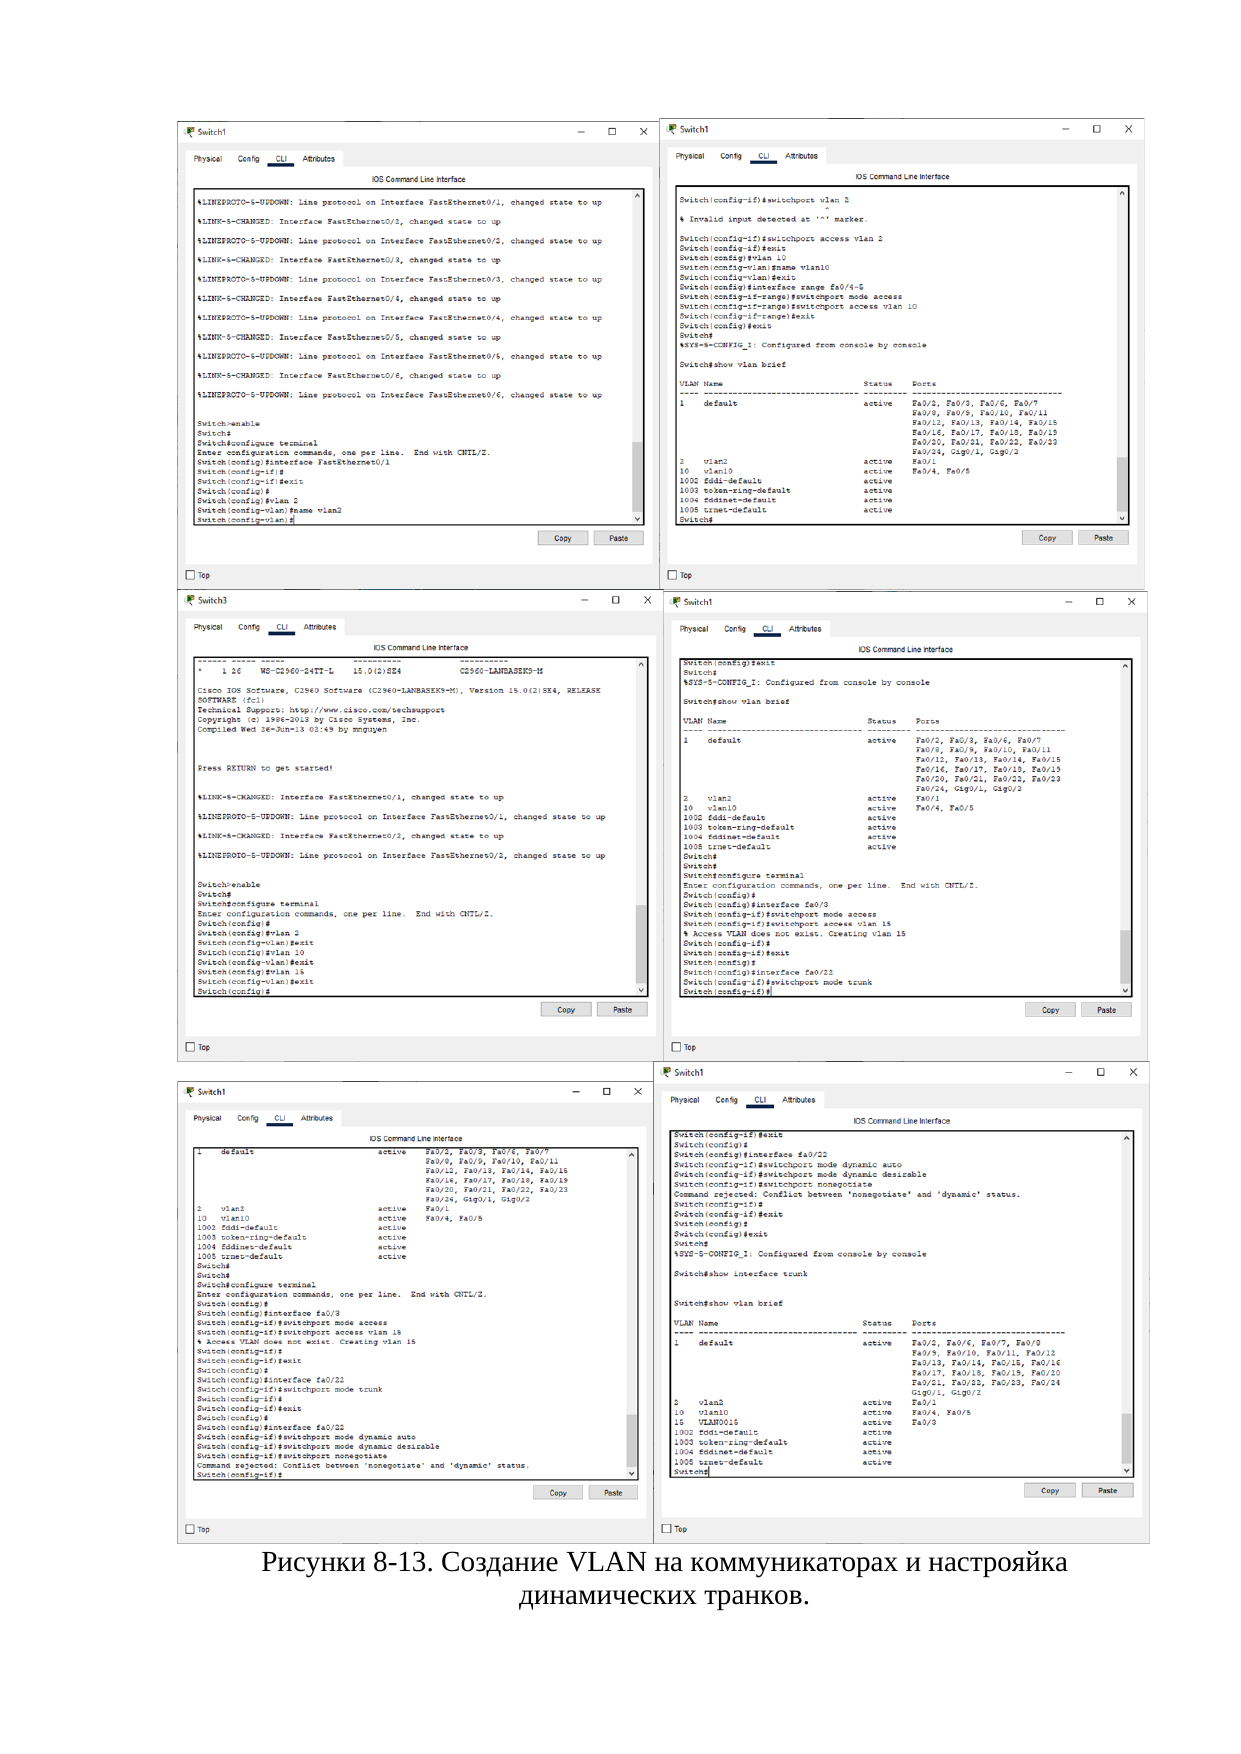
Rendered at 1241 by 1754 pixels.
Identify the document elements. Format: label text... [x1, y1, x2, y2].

text Рисунки 8-13. Создание VLAN на коммуникаторах и настрояйка динамических транков. [177, 1544, 1152, 1611]
picture [177, 118, 1150, 1544]
